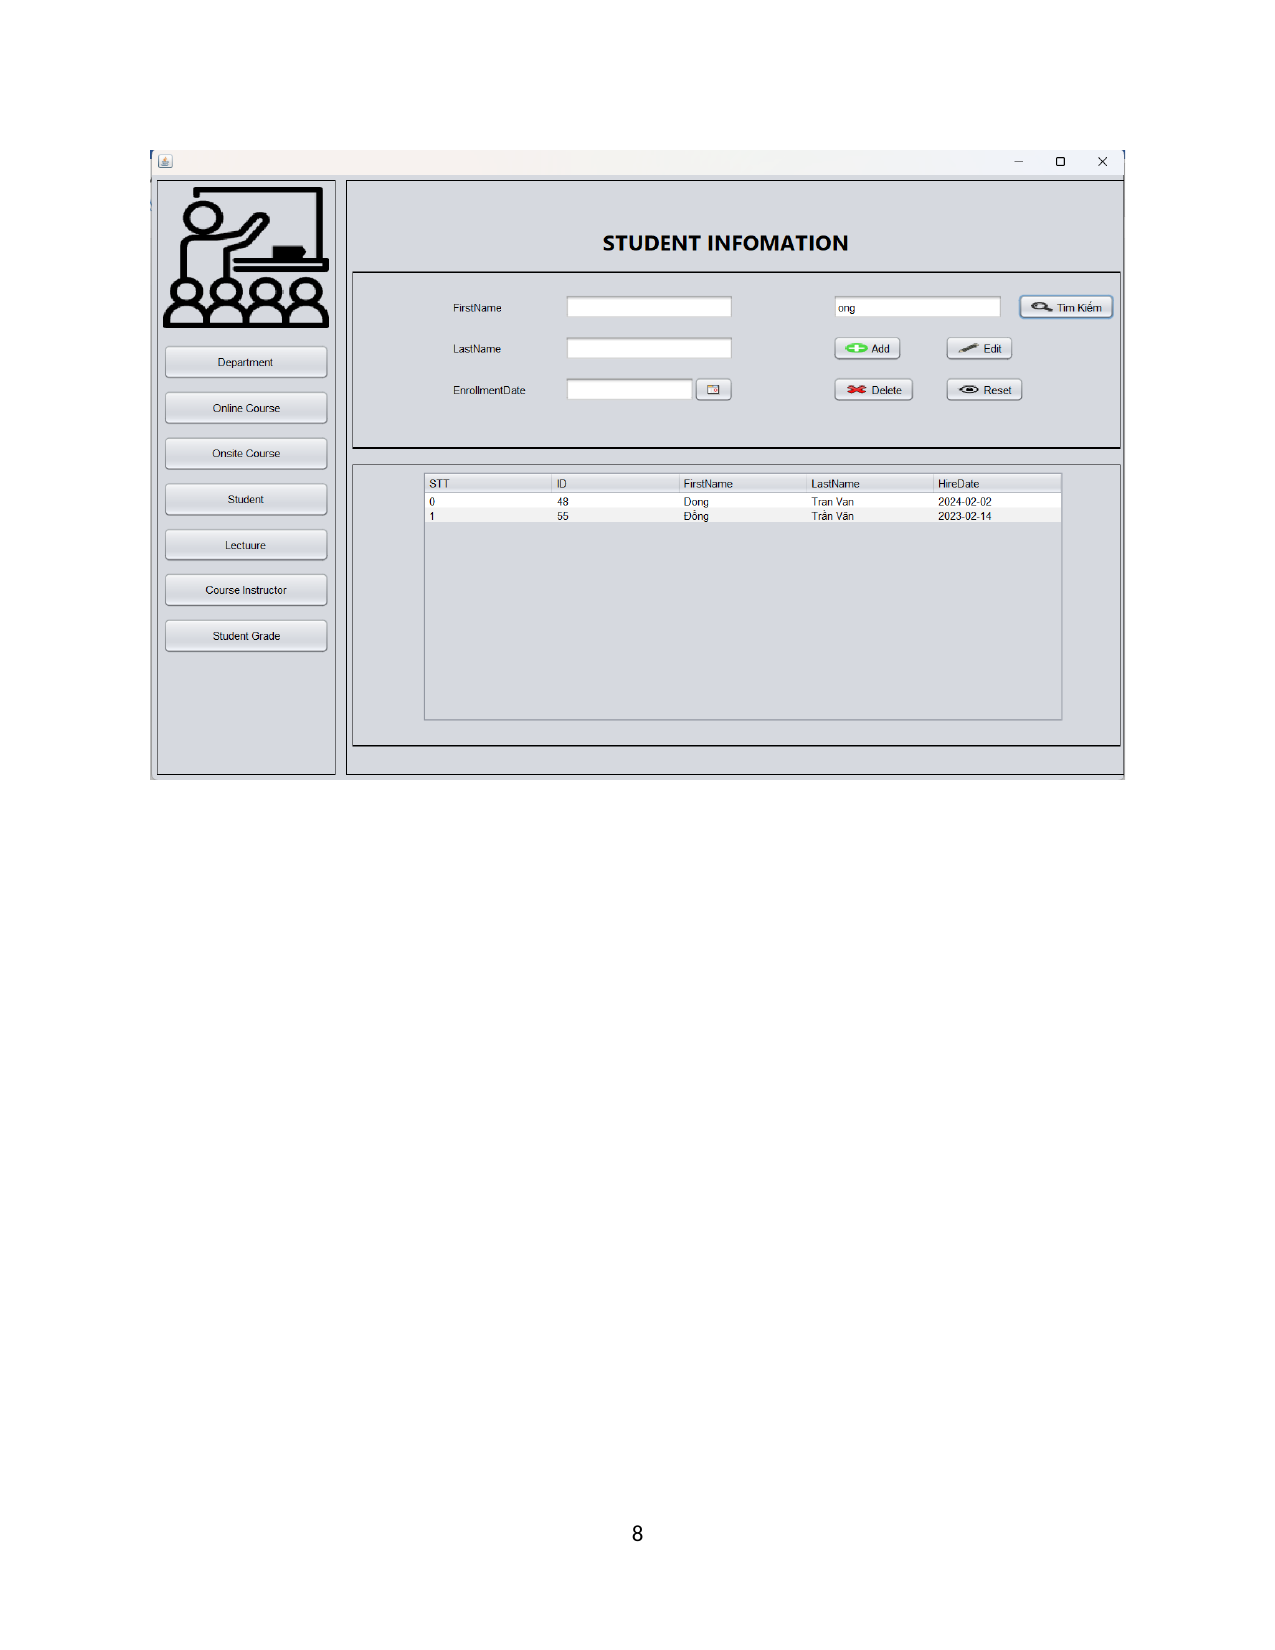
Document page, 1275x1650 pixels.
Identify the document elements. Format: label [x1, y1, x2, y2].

picture [150, 150, 1125, 780]
